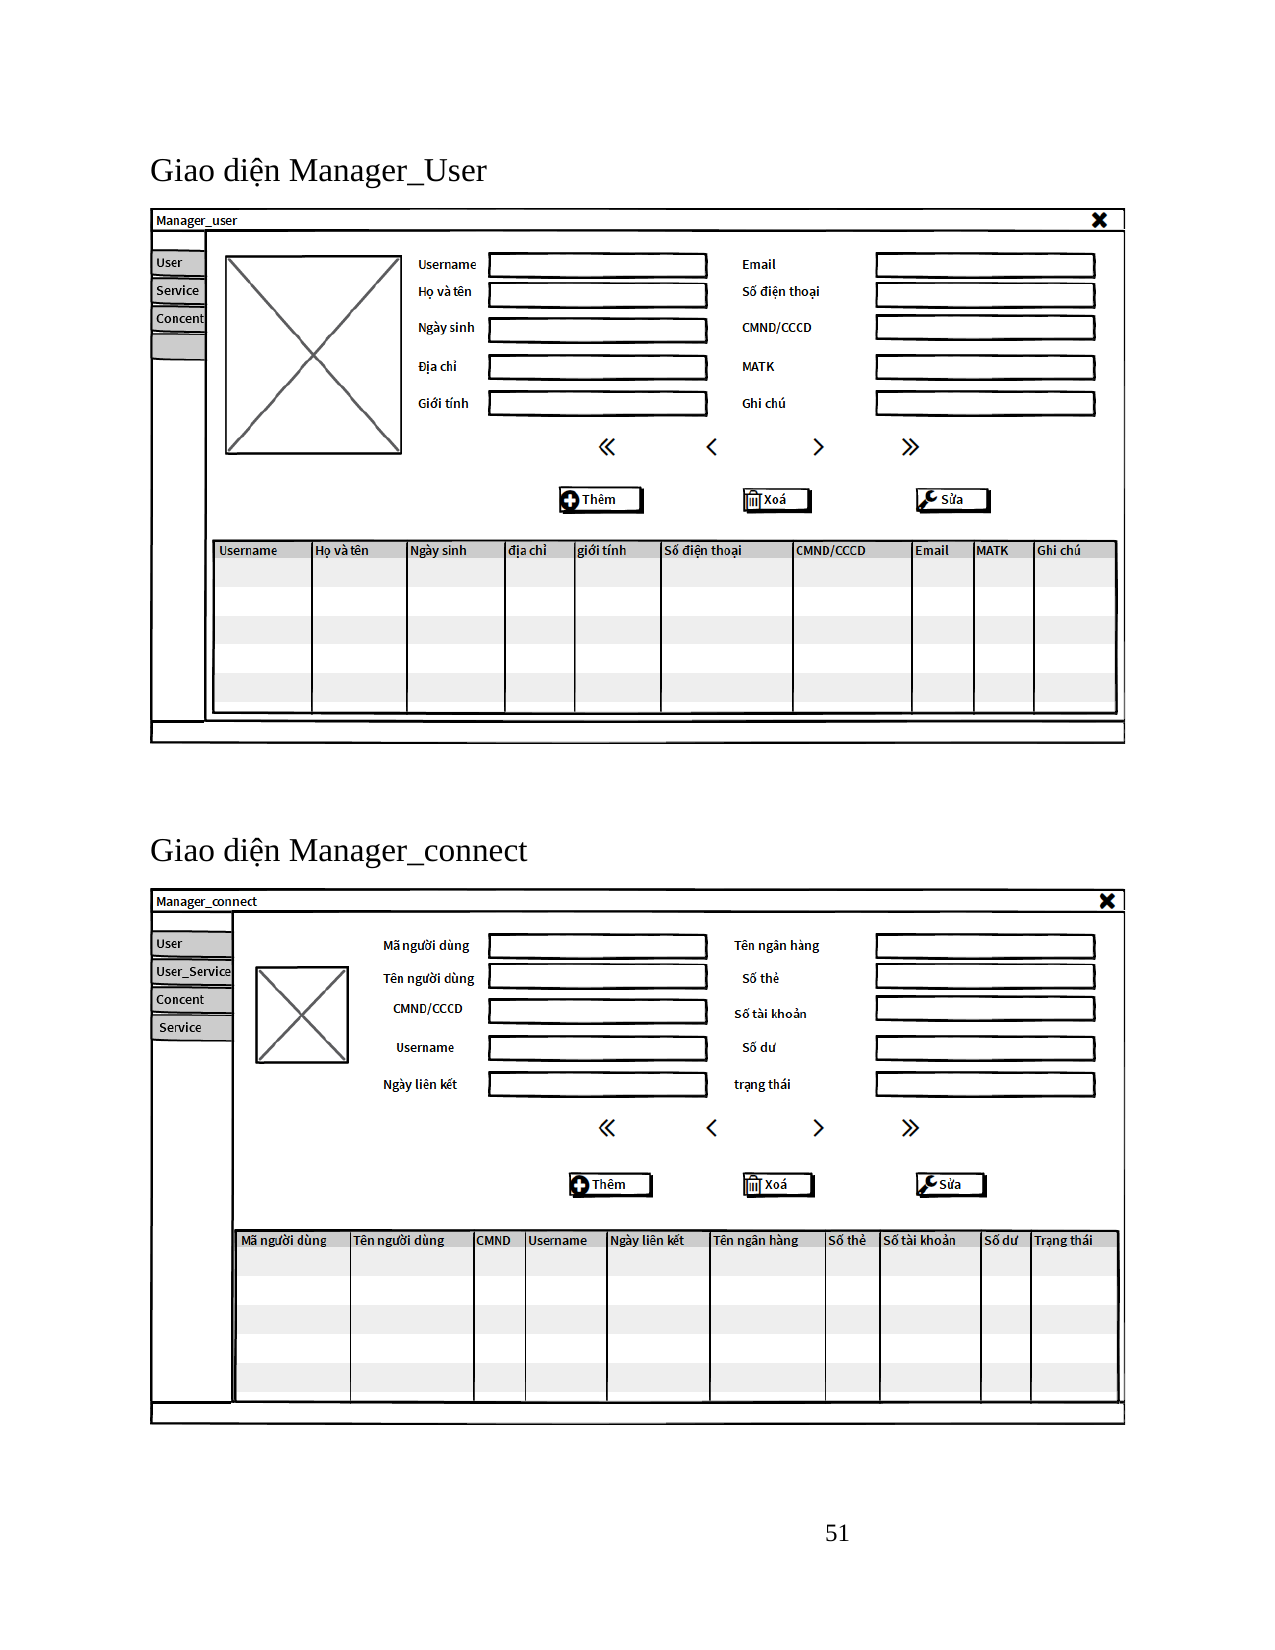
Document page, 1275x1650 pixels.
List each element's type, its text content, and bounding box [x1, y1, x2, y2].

picture [150, 888, 1125, 1425]
text Giao diện Manager_connect [150, 831, 1125, 869]
picture [150, 208, 1125, 744]
text Giao diện Manager_User [150, 150, 1125, 188]
